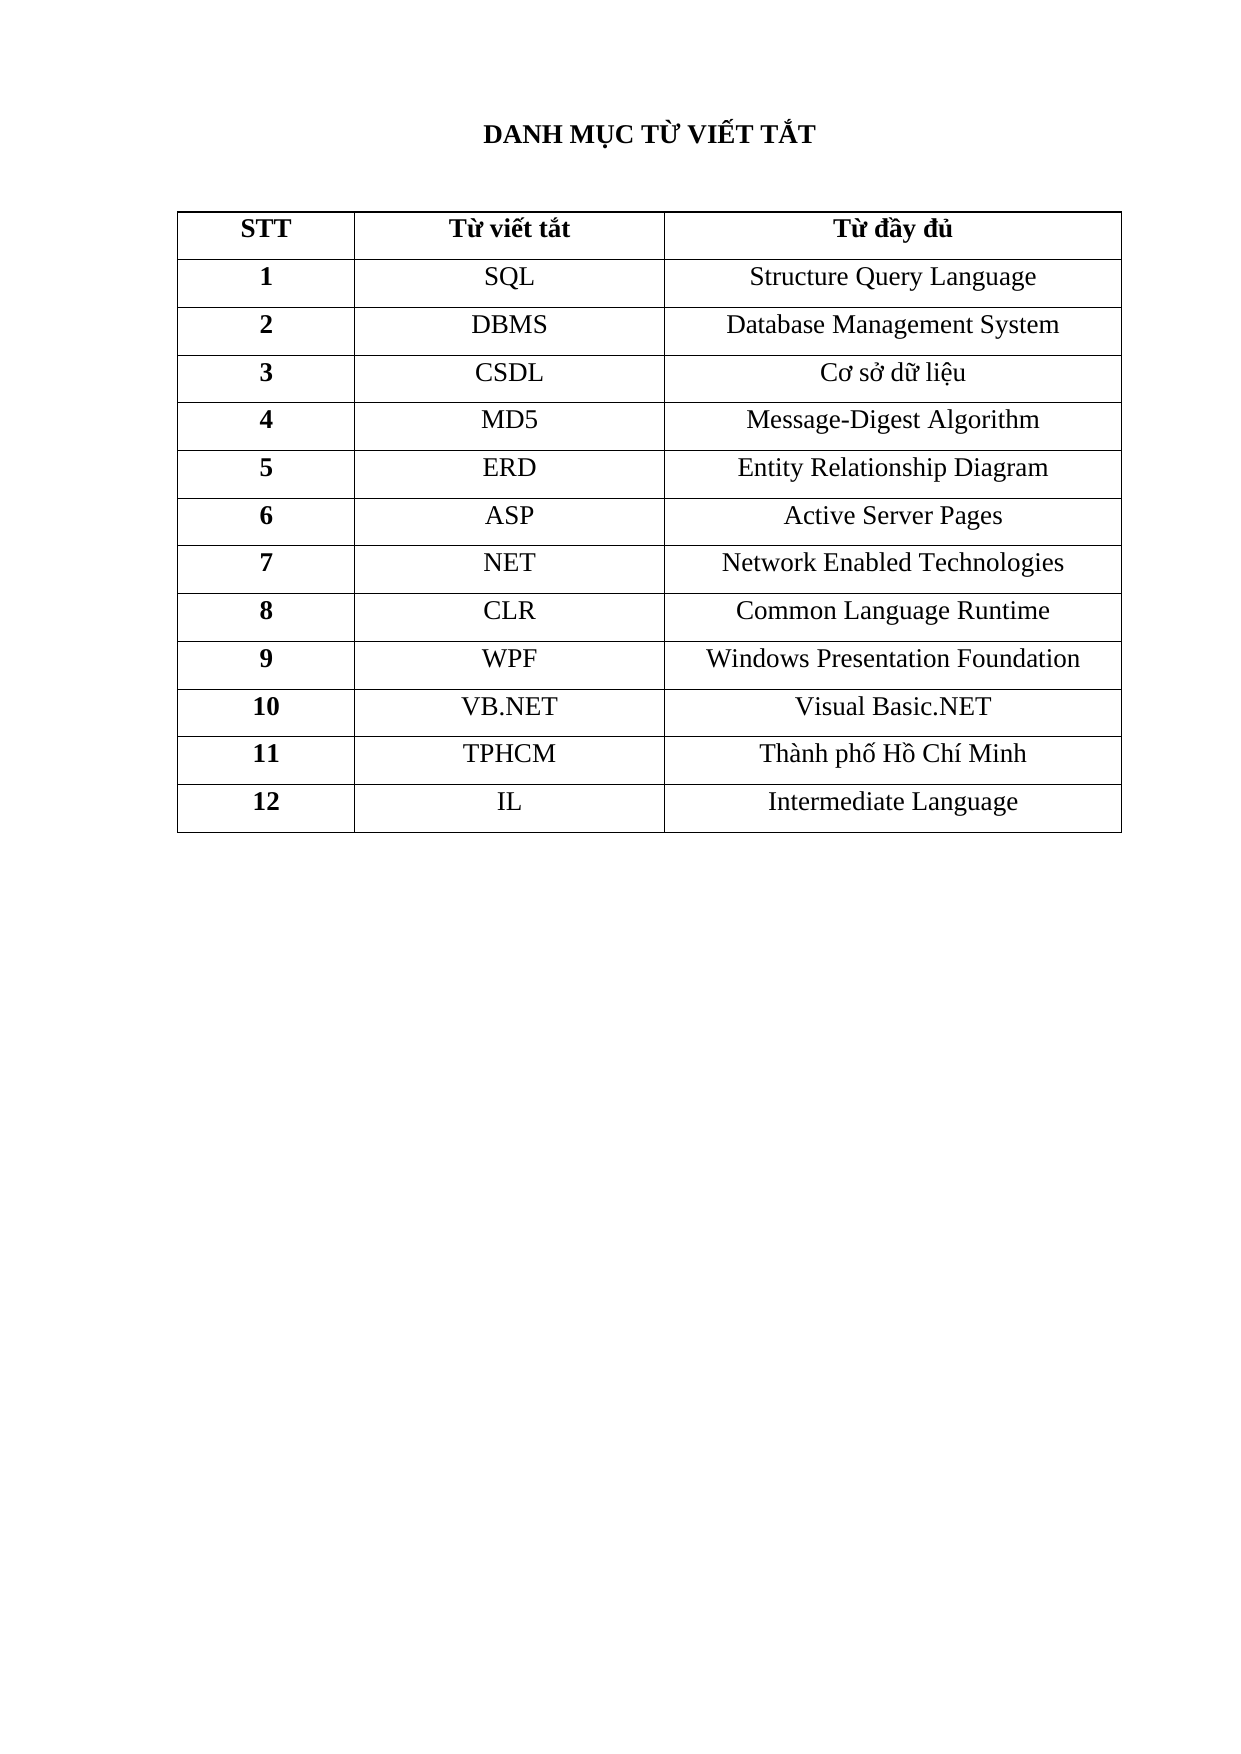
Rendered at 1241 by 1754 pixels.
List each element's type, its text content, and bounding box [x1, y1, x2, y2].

table_header Từ viết tắt [355, 213, 664, 259]
table_cell Common Language Runtime [665, 594, 1121, 641]
table_cell TPHCM [355, 737, 664, 784]
table_cell Database Management System [665, 308, 1121, 354]
text DANH MỤC TỪ VIẾT TẮT [177, 118, 1122, 149]
table_cell 6 [178, 499, 354, 545]
table_header STT [178, 213, 354, 259]
table_cell 10 [178, 690, 354, 736]
table_cell Intermediate Language [665, 785, 1121, 832]
table_cell DBMS [355, 308, 664, 354]
table_cell Thành phố Hồ Chí Minh [665, 737, 1121, 784]
table_cell WPF [355, 642, 664, 688]
table_cell Visual Basic.NET [665, 690, 1121, 736]
table_cell CLR [355, 594, 664, 641]
table_cell ASP [355, 499, 664, 545]
table_cell 1 [178, 260, 354, 307]
table_cell 2 [178, 308, 354, 354]
table_cell 5 [178, 451, 354, 498]
table_cell IL [355, 785, 664, 832]
table_cell MD5 [355, 403, 664, 450]
table_cell 8 [178, 594, 354, 641]
table_cell VB.NET [355, 690, 664, 736]
table_cell Active Server Pages [665, 499, 1121, 545]
table_cell 7 [178, 546, 354, 593]
table_cell Cơ sở dữ liệu [665, 356, 1121, 402]
table_cell 9 [178, 642, 354, 688]
table_cell 4 [178, 403, 354, 450]
table_cell NET [355, 546, 664, 593]
table_cell ERD [355, 451, 664, 498]
table_cell Network Enabled Technologies [665, 546, 1121, 593]
table_cell Windows Presentation Foundation [665, 642, 1121, 688]
table_cell Entity Relationship Diagram [665, 451, 1121, 498]
table_header Từ đầy đủ [665, 213, 1121, 259]
table_cell Message-Digest Algorithm [665, 403, 1121, 450]
table_cell 12 [178, 785, 354, 832]
table_cell 3 [178, 356, 354, 402]
table_cell 11 [178, 737, 354, 784]
table_cell SQL [355, 260, 664, 307]
table_cell CSDL [355, 356, 664, 402]
table_cell Structure Query Language [665, 260, 1121, 307]
